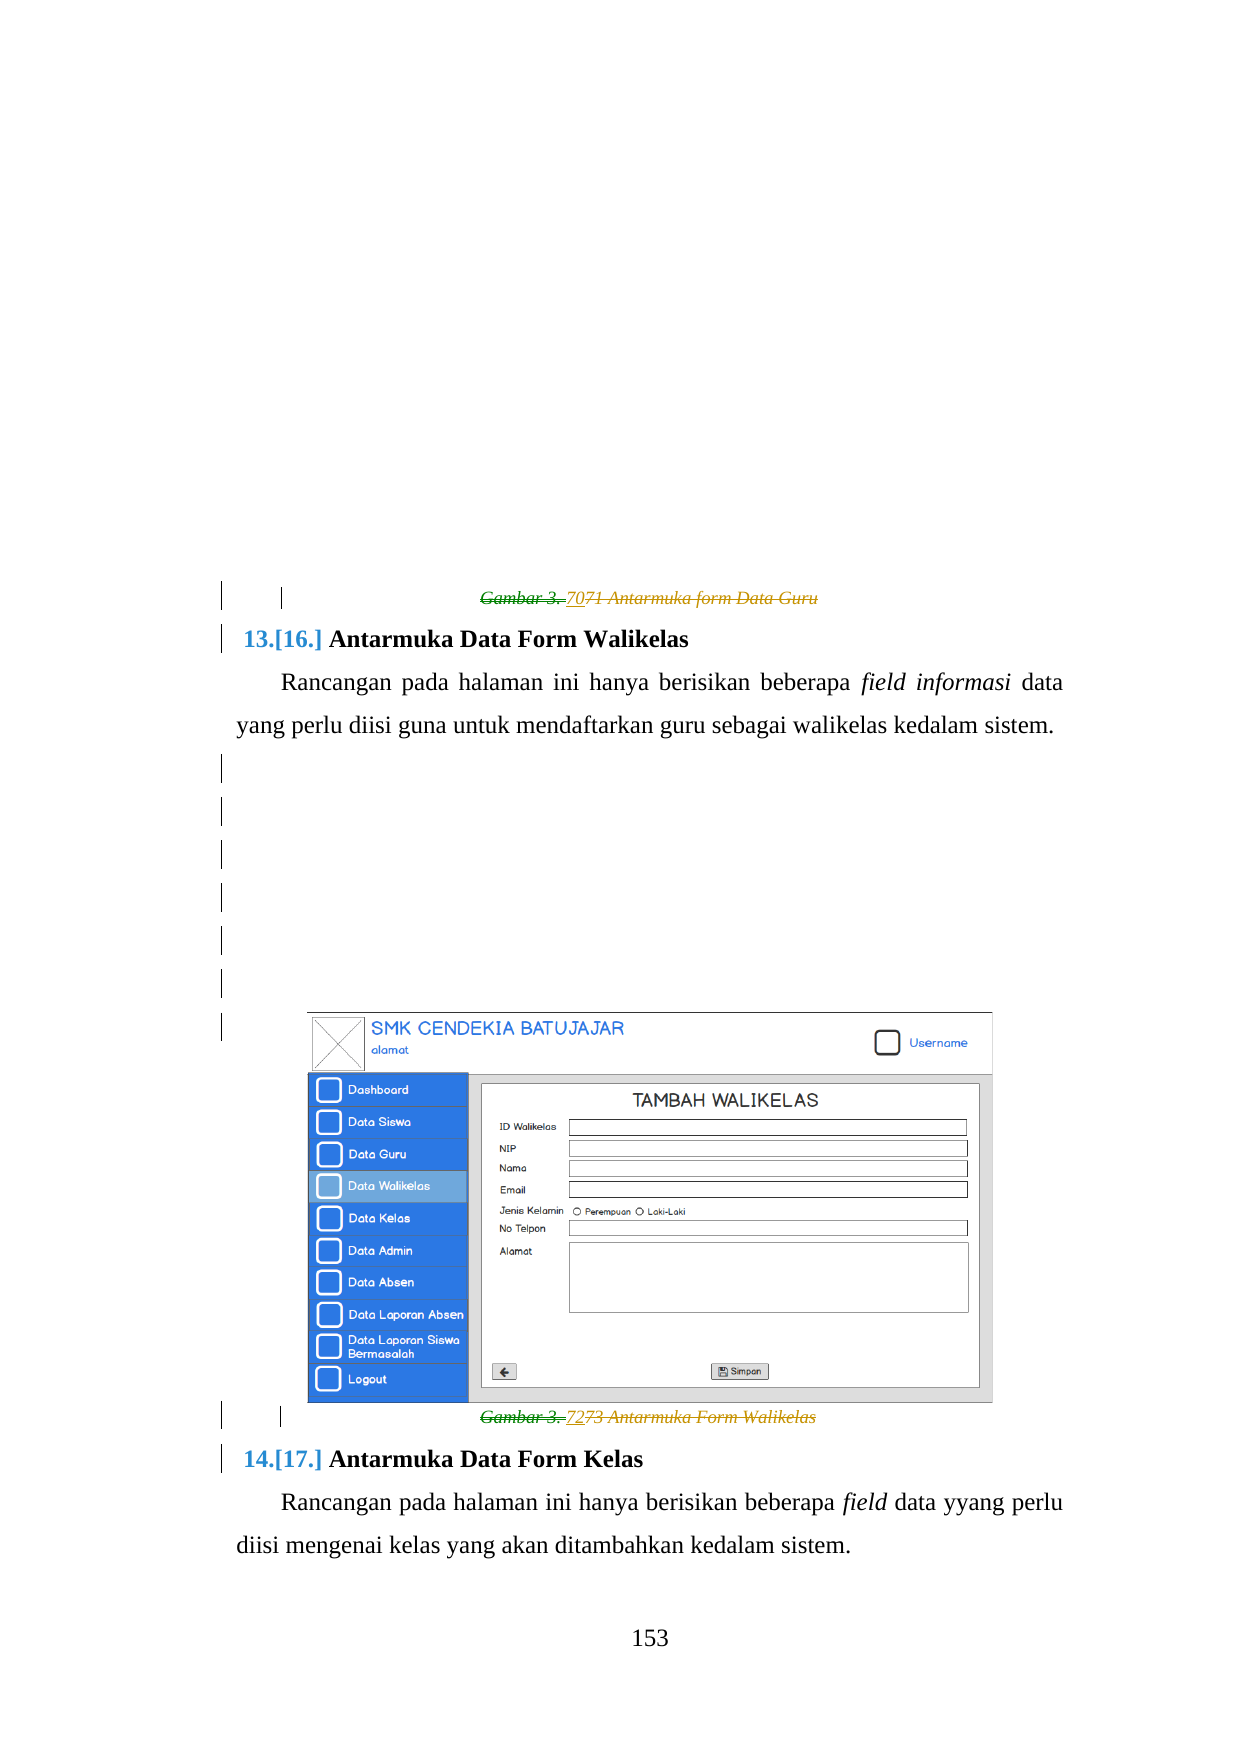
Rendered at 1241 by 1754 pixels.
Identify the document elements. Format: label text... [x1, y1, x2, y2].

list Antarmuka Data Form Kelas [243, 1444, 1063, 1472]
picture [307, 1012, 993, 1403]
list Rancangan pada halaman ini hanya berisikan beberapa field informasi data yang perlu diisi guna untuk mendaftarkan guru sebagai walikelas kedalam sistem. [236, 667, 1063, 739]
list Antarmuka Data Form Walikelas [243, 624, 1063, 653]
text Rancangan pada halaman ini hanya berisikan beberapa field data yyang perlu diisi mengenai kelas yang akan ditambahkan kedalam sistem. [236, 1487, 1063, 1559]
